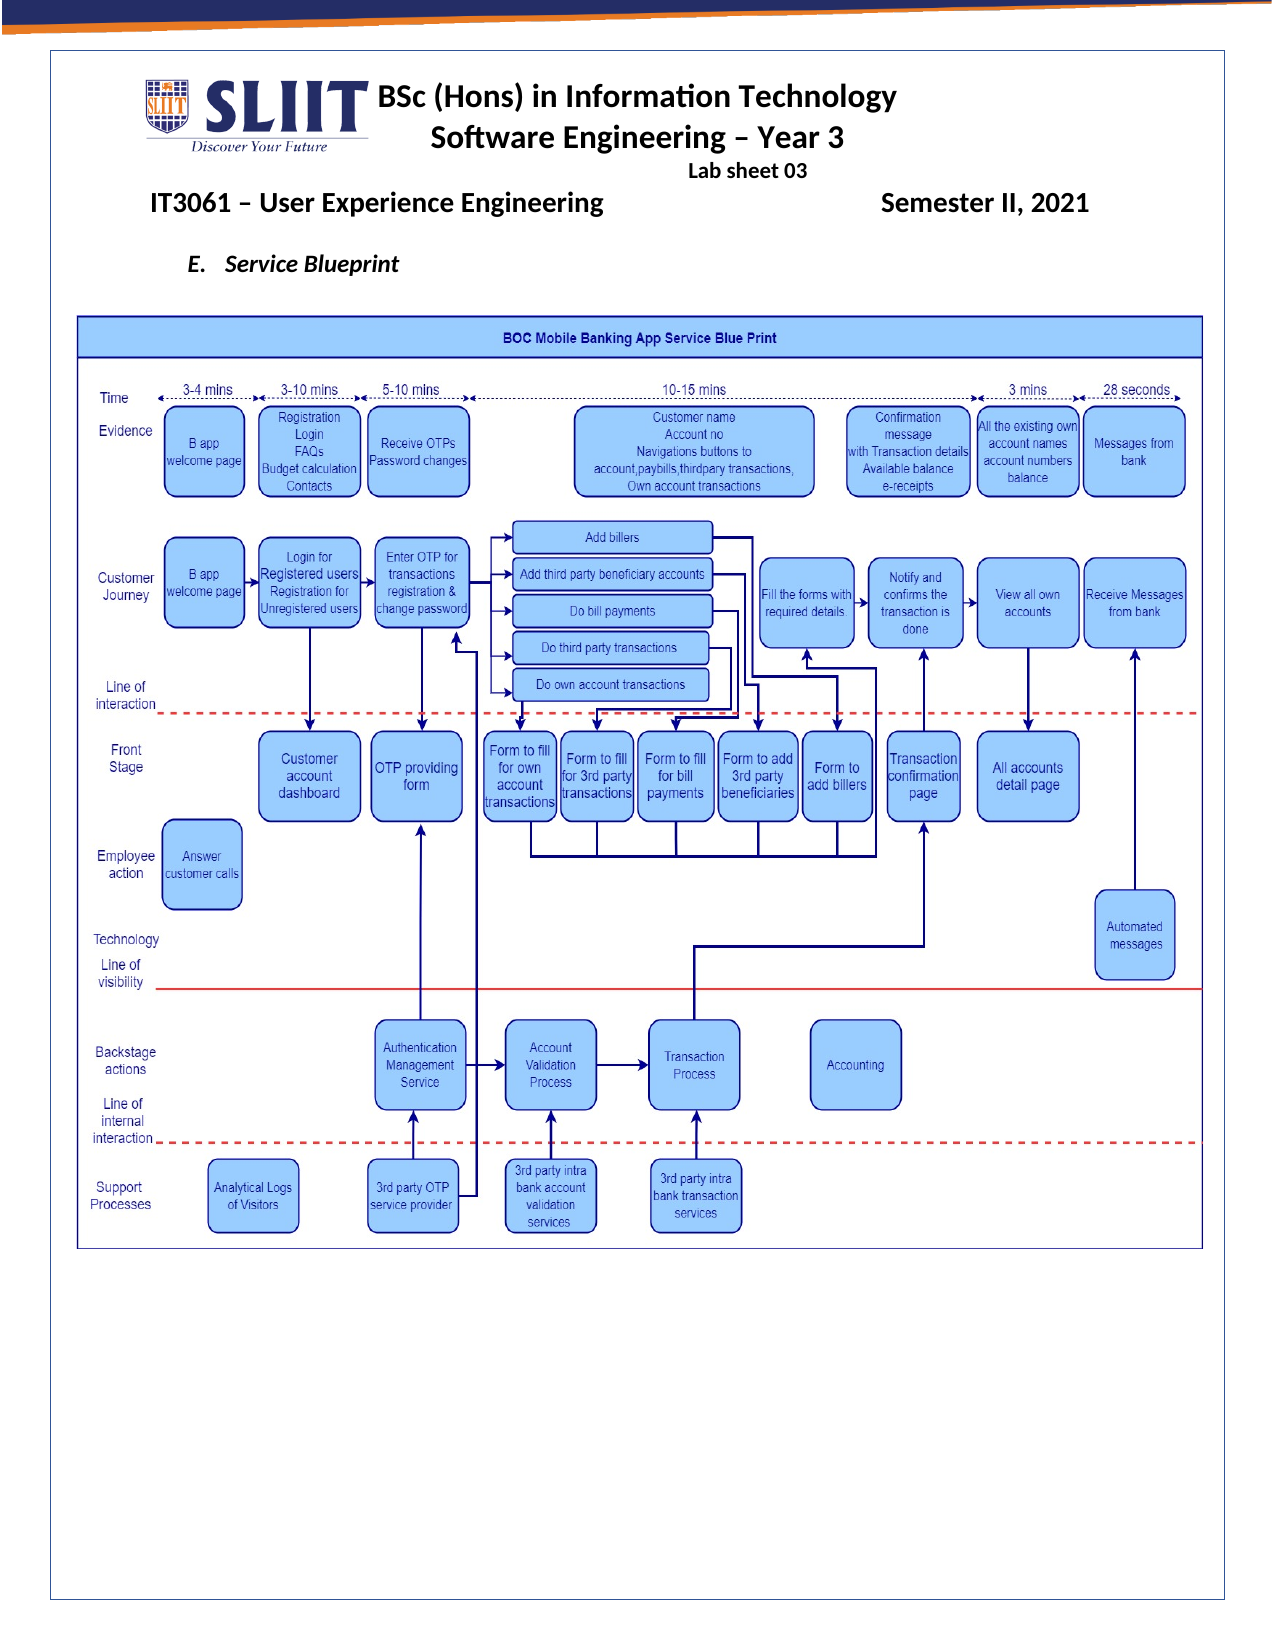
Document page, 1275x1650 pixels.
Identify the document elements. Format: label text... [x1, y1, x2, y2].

picture [76, 315, 1204, 1249]
list Service Blueprint [187, 248, 1125, 279]
picture [143, 76, 369, 156]
picture [3, 0, 1271, 40]
